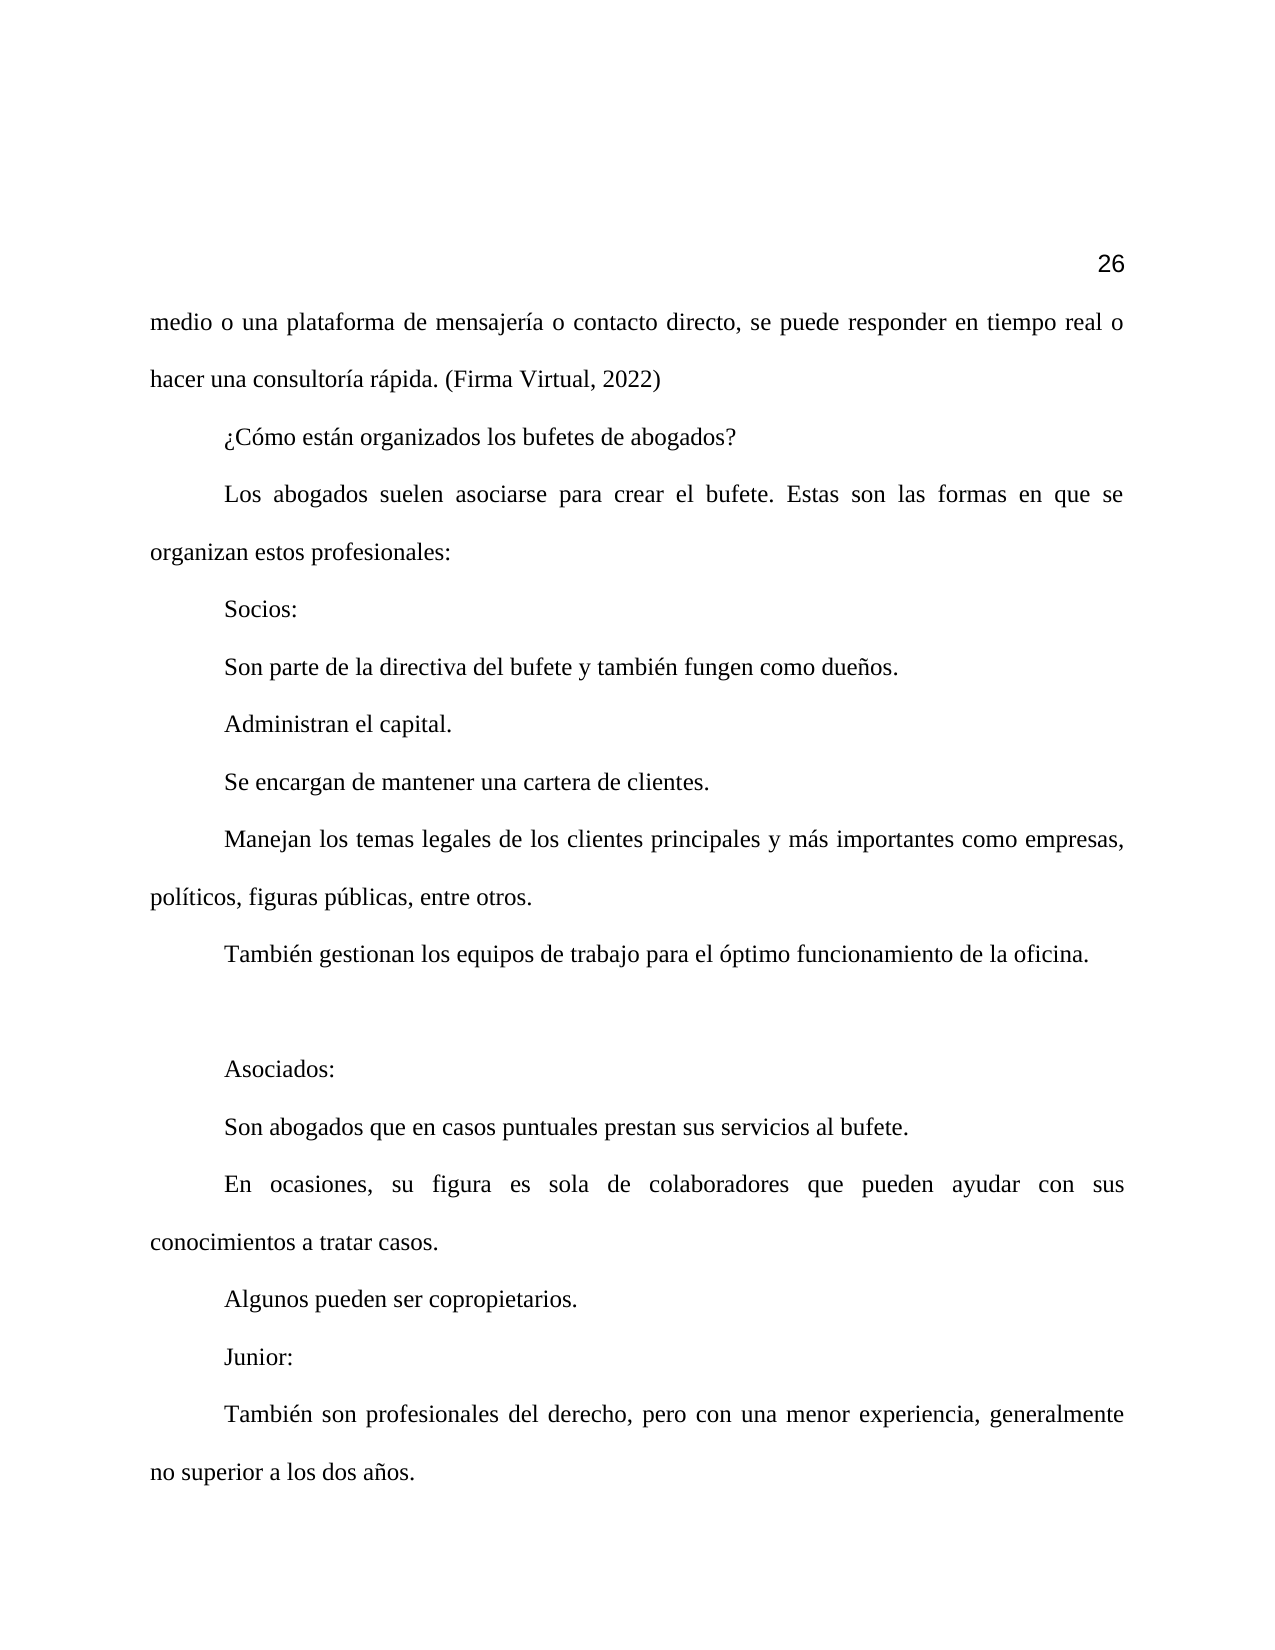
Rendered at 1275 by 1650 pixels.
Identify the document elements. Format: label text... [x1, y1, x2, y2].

text ¿Cómo están organizados los bufetes de abogados? [150, 422, 1125, 451]
text Algunos pueden ser copropietarios. [150, 1284, 1125, 1313]
text También son profesionales del derecho, pero con una menor experiencia, generalmente no superior a los dos años. [150, 1399, 1125, 1486]
text En ocasiones, su figura es sola de colaboradores que pueden ayudar con sus conocimientos a tratar casos. [150, 1169, 1125, 1256]
text Administran el capital. [150, 709, 1125, 738]
text Junior: [150, 1342, 1125, 1371]
text Son abogados que en casos puntuales prestan sus servicios al bufete. [150, 1112, 1125, 1141]
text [150, 307, 1125, 393]
text También gestionan los equipos de trabajo para el óptimo funcionamiento de la oficina. [150, 939, 1125, 968]
text Asociados: [150, 1054, 1125, 1083]
text Manejan los temas legales de los clientes principales y más importantes como empresas, políticos, figuras públicas, entre otros. [150, 824, 1125, 911]
text Los abogados suelen asociarse para crear el bufete. Estas son las formas en que se organizan estos profesionales: [150, 479, 1125, 566]
text Son parte de la directiva del bufete y también fungen como dueños. [150, 652, 1125, 681]
text Socios: [150, 594, 1125, 623]
text Se encargan de mantener una cartera de clientes. [150, 767, 1125, 796]
